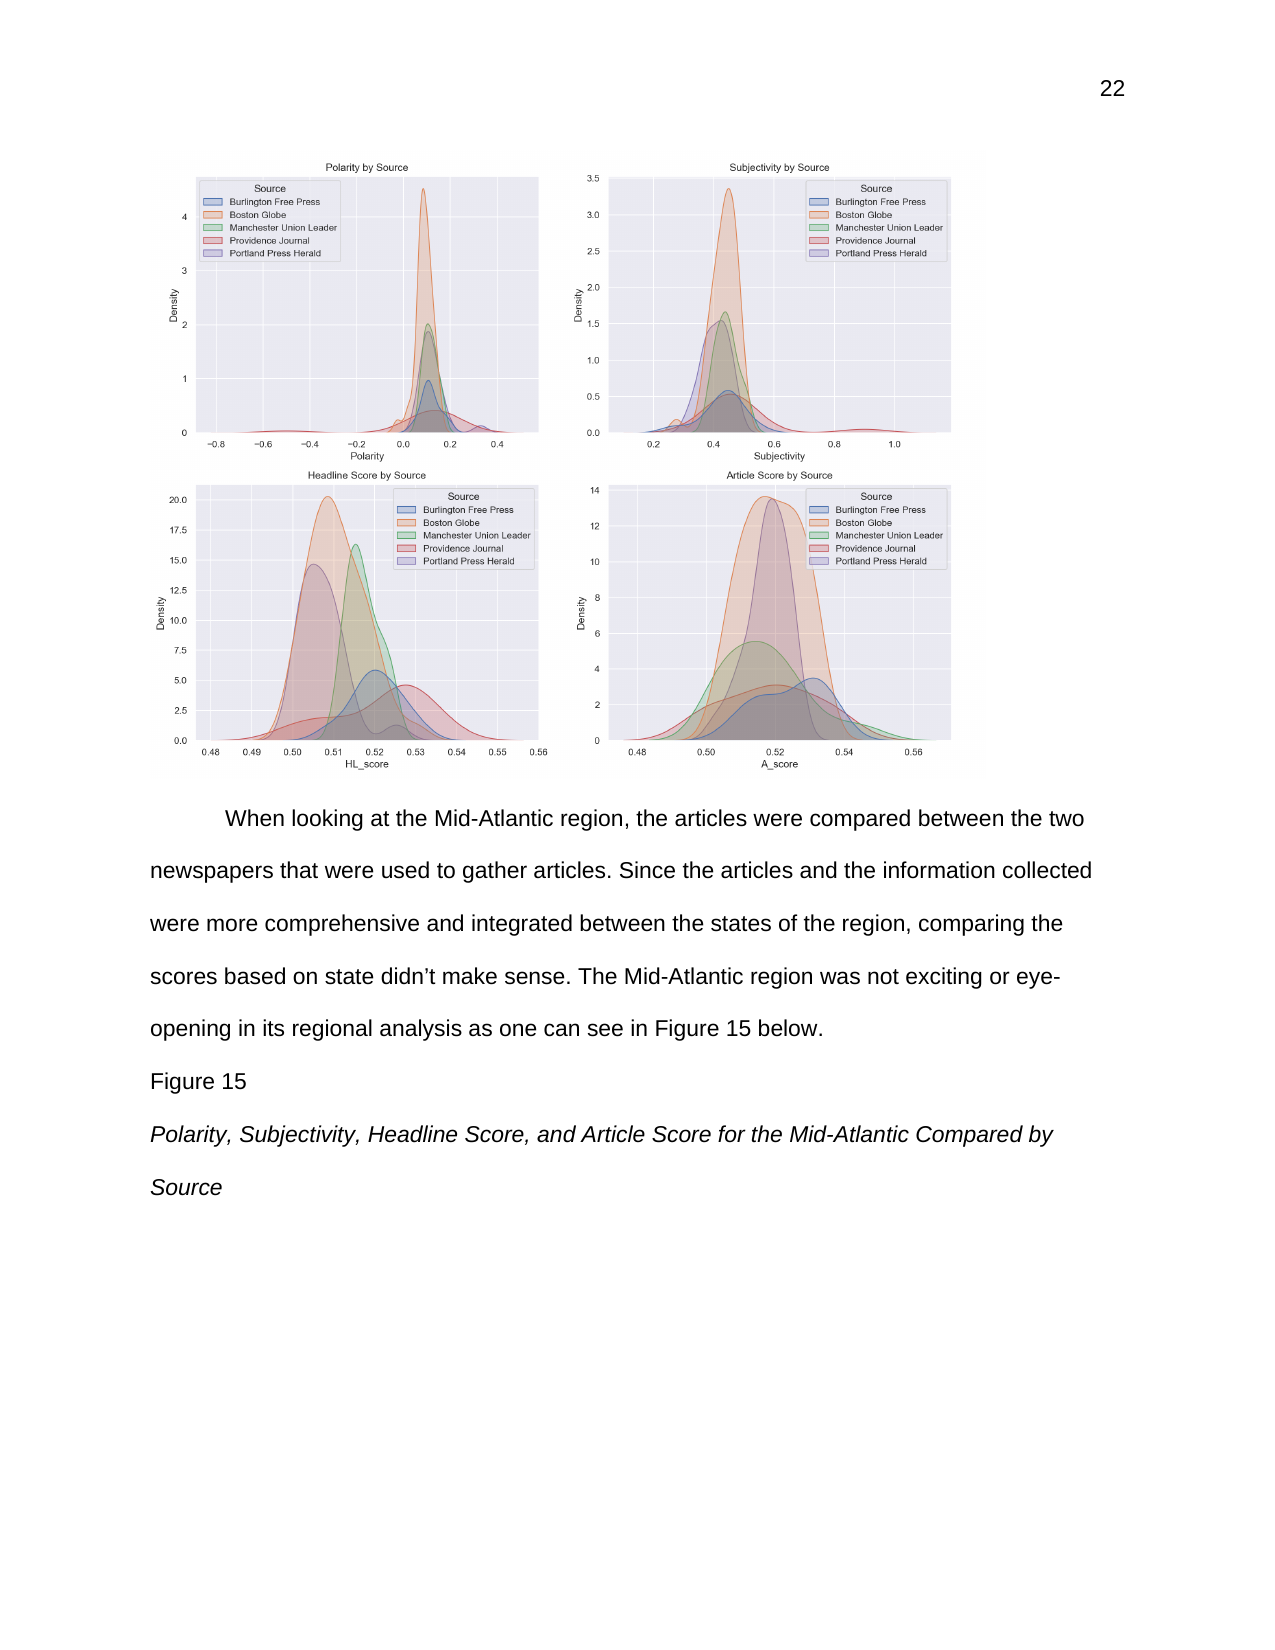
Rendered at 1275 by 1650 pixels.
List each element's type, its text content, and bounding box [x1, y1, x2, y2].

text When looking at the Mid-Atlantic region, the articles were compared between the two newspapers that were used to gather articles. Since the articles and the information collected were more comprehensive and integrated between the states of the region, comparing the scores based on state didn’t make sense. The Mid-Atlantic region was not exciting or eye-opening in its regional analysis as one can see in Figure 15 below. [150, 804, 1125, 1042]
picture [150, 150, 986, 779]
text Polarity, Subjectivity, Headline Score, and Article Score for the Mid-Atlantic Compared by Source [150, 1121, 1125, 1200]
text Figure 15 [150, 1068, 1125, 1094]
